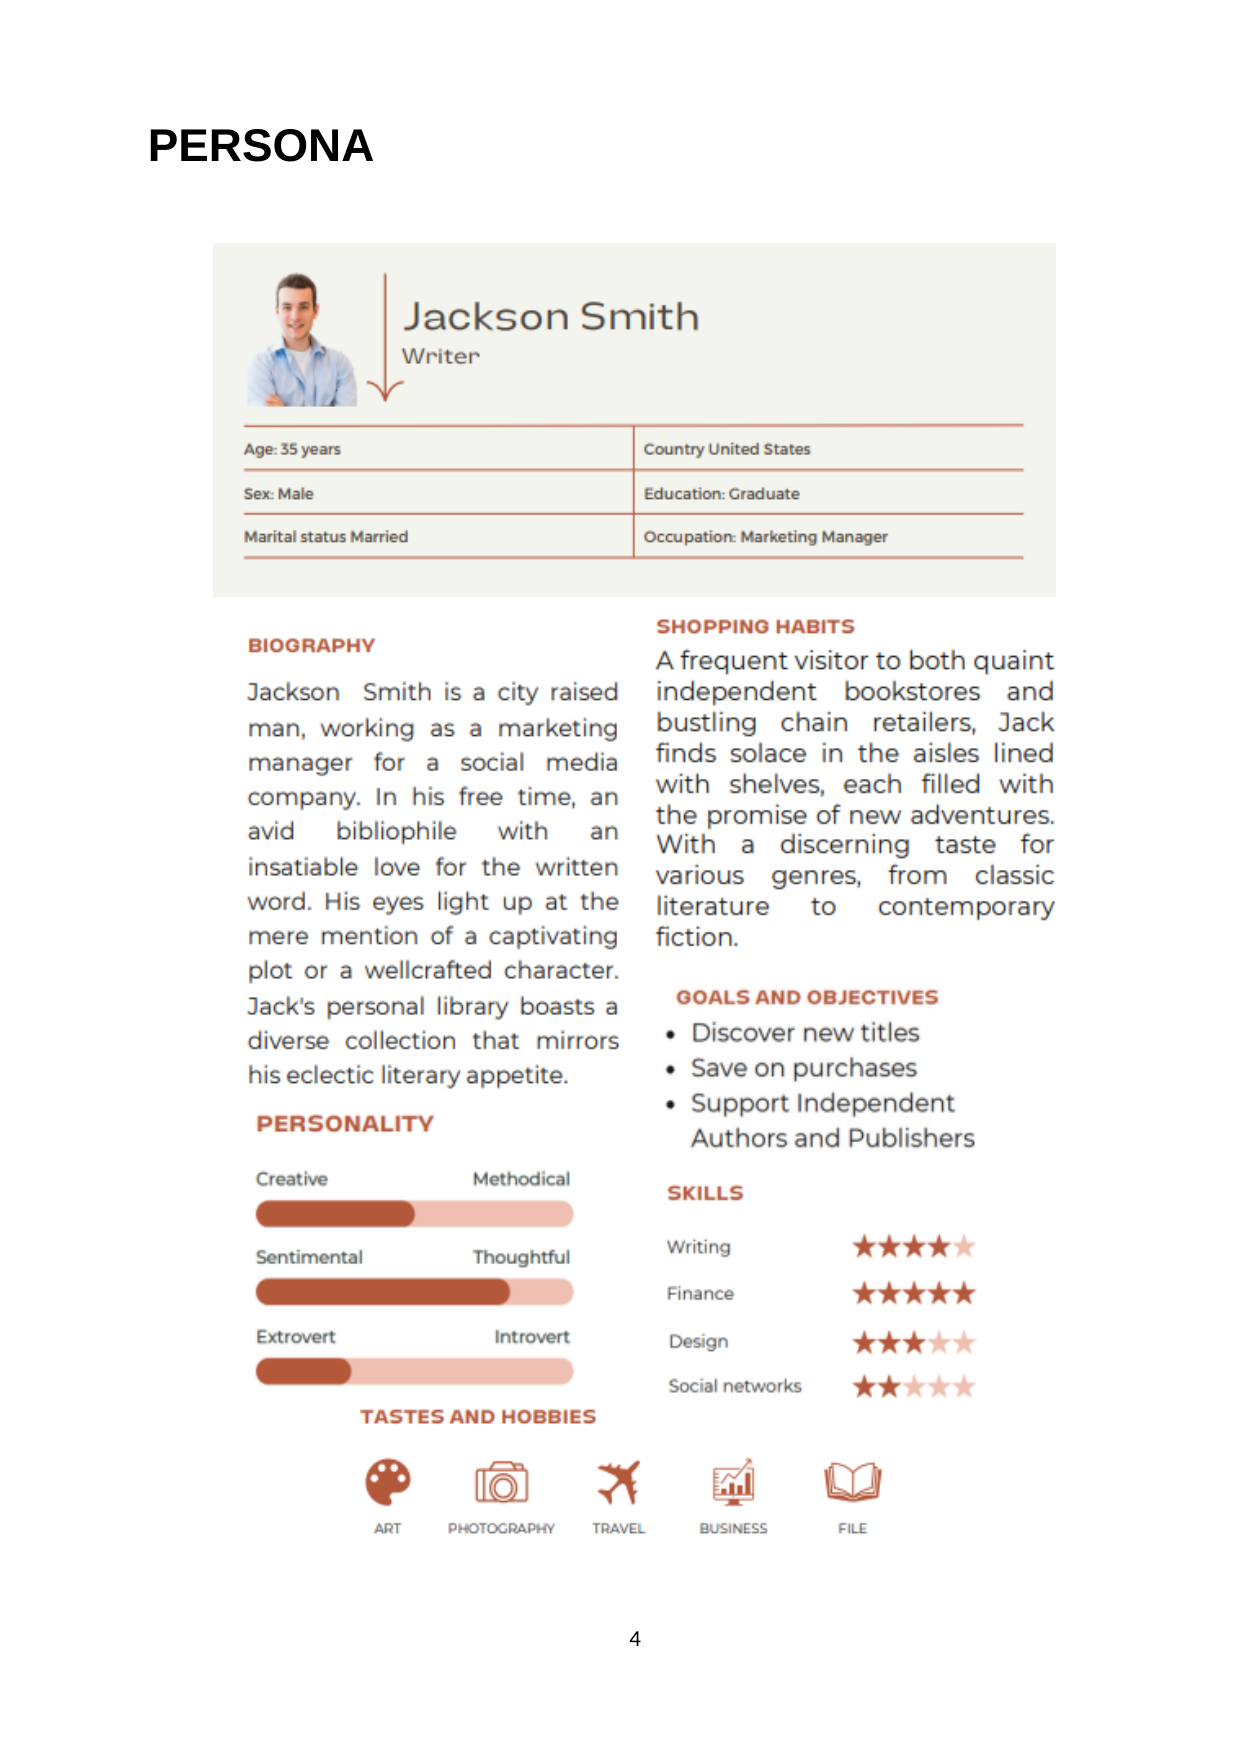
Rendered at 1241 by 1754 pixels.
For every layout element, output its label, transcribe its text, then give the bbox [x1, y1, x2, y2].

text PERSONA [148, 118, 1122, 171]
picture [212, 242, 1058, 1587]
